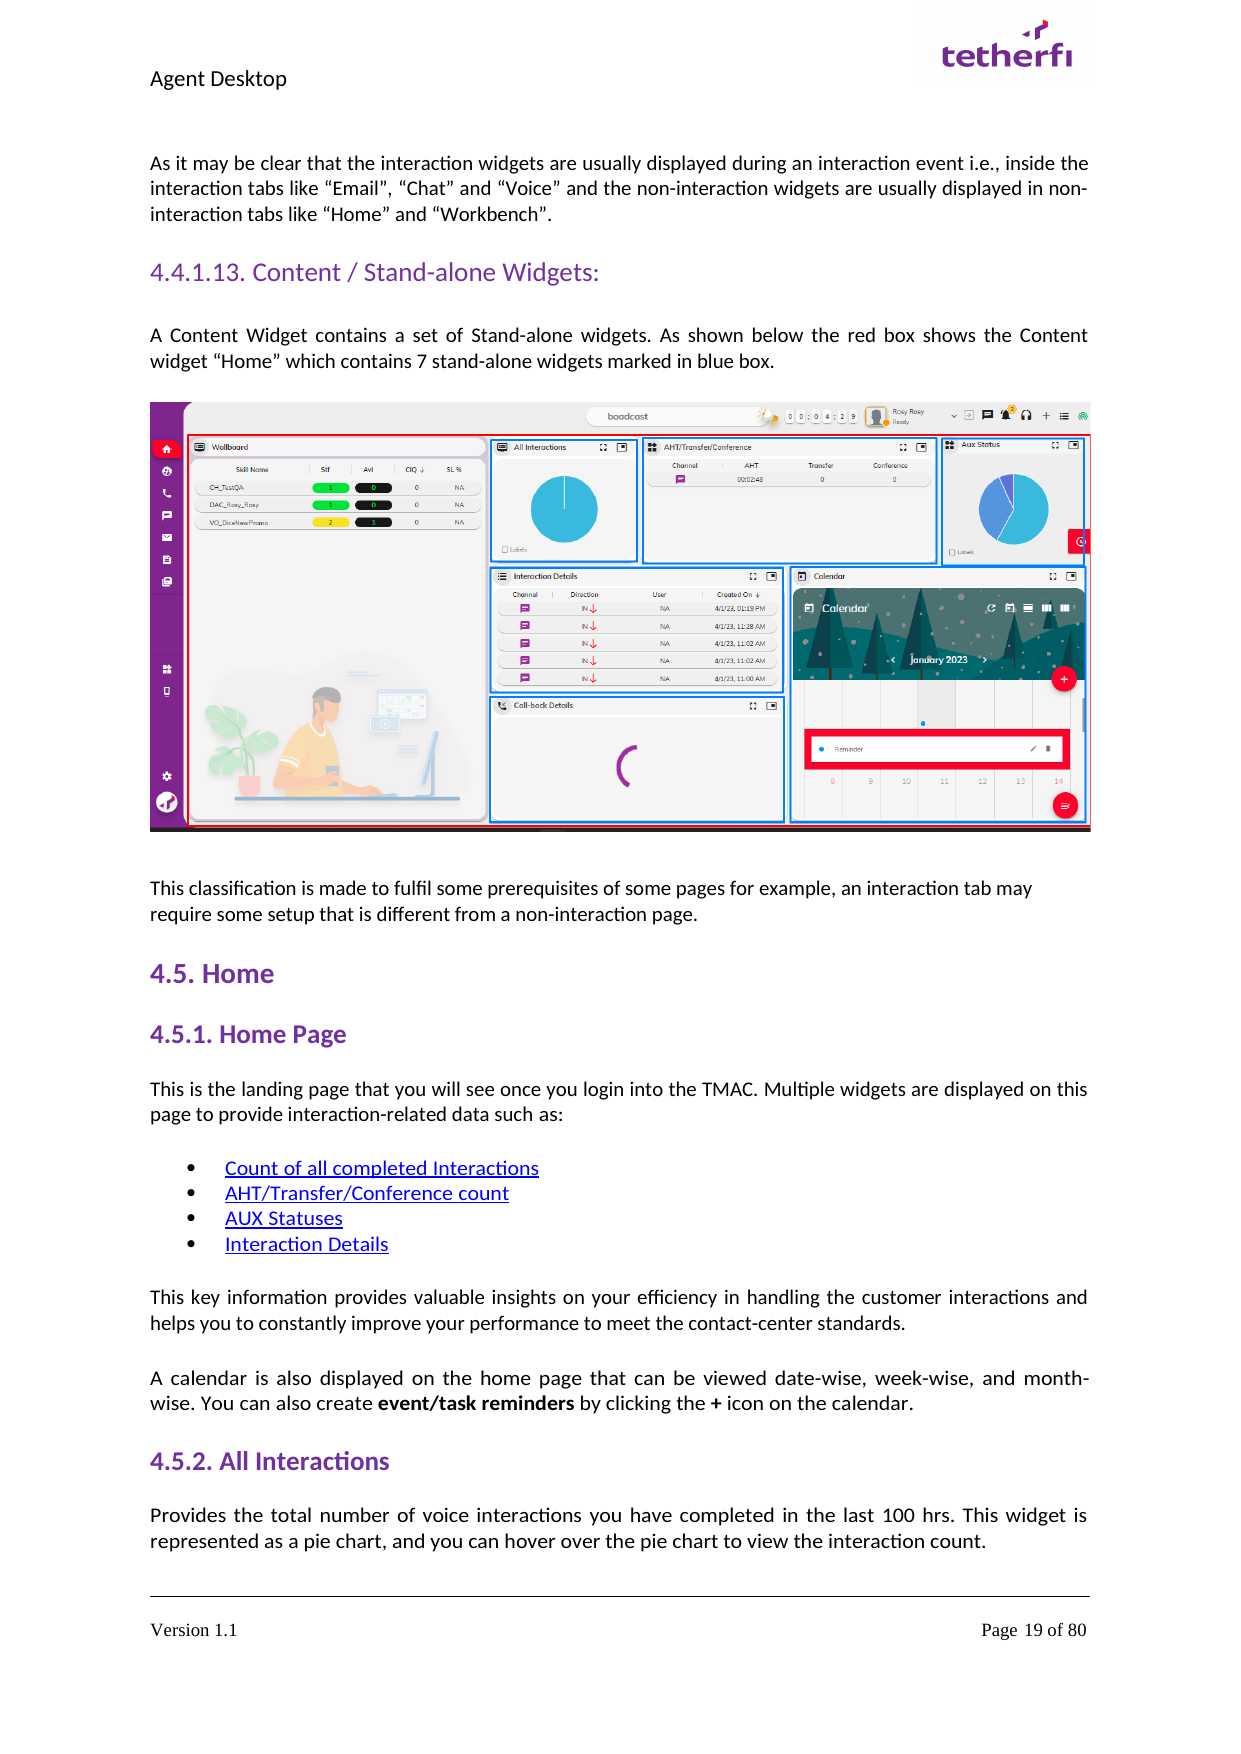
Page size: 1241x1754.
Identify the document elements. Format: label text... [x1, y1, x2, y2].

subtitle Home Page [150, 1017, 1090, 1050]
text Provides the total number of voice interactions you have completed in the last 100 hrs. This widget is represented as a pie chart, and you can hover over the pie chart to view the interaction count. [150, 1503, 1090, 1553]
picture [150, 402, 1091, 832]
subtitle Content / Stand-alone Widgets: [150, 255, 1090, 288]
list AUX Statuses [187, 1206, 1090, 1231]
picture [918, 0, 1096, 87]
text As it may be clear that the interaction widgets are usually displayed during an interaction event i.e., inside the interaction tabs like “Email”, “Chat” and “Voice” and the non-interaction widgets are usually displayed in non-interaction tabs like “Home” and “Workbench”. [150, 150, 1090, 226]
list AHT/Transfer/Conference count [187, 1180, 1090, 1206]
list Count of all completed Interactions [187, 1155, 1090, 1180]
text This is the landing page that you will see once you login into the TMAC. Multiple widgets are displayed on this page to provide interaction-related data such as: [150, 1076, 1090, 1127]
list Interaction Details [187, 1231, 1090, 1256]
text This key information provides valuable insights on your efficiency in handling the customer interactions and helps you to constantly improve your performance to meet the contact-center standards. [150, 1284, 1090, 1335]
subtitle Home [150, 955, 1090, 991]
text This classification is made to fulfil some prerequisites of some pages for example, an interaction tab may require some setup that is different from a non-interaction page. [150, 875, 1090, 926]
text A Content Widget contains a set of Stand-alone widgets. As shown below the red box shows the Content widget “Home” which contains 7 stand-alone widgets marked in blue box. [150, 322, 1090, 373]
text A calendar is also displayed on the home page that can be viewed date-wise, week-wise, and month- wise. You can also create event/task reminders by clicking the + icon on the calendar. [150, 1365, 1090, 1416]
subtitle All Interactions [150, 1444, 1090, 1477]
